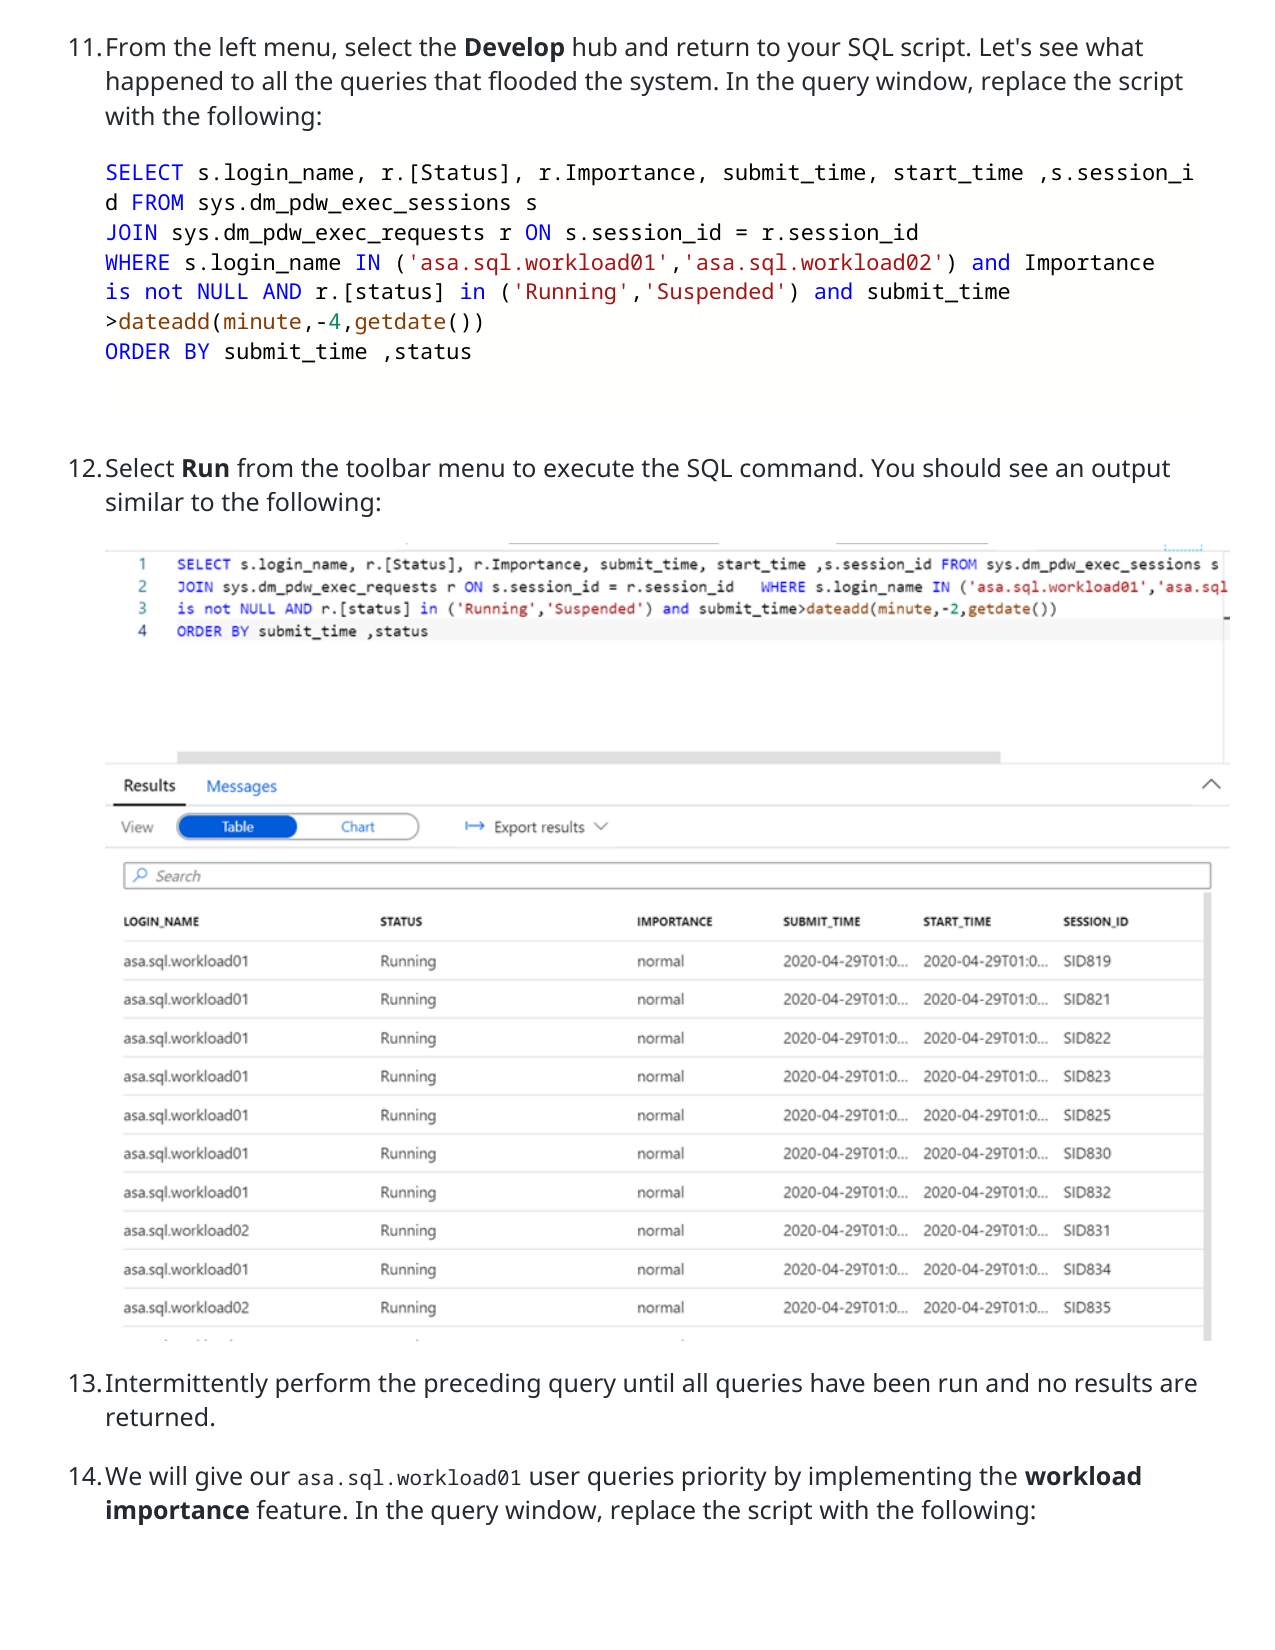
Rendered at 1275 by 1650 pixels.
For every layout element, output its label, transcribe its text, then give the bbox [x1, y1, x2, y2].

list Intermittently perform the preceding query until all queries have been run and no results are returned. [67, 1365, 1200, 1433]
list From the left menu, select the Develop hub and return to your SQL script. Let's see what happened to all the queries that flooded the system. In the query window, replace the script with the following: [67, 30, 1200, 132]
picture [105, 543, 1230, 1341]
list Select Run from the toolbar menu to execute the SQL command. You should see an output similar to the following: [67, 450, 1200, 518]
text WHERE s.login_name IN ('asa.sql.workload01','asa.sql.workload02') and Importance [105, 247, 1200, 276]
list We will give our asa.sql.workload01 user queries priority by implementing the workload importance feature. In the query window, replace the script with the following: [67, 1458, 1200, 1527]
text is not NULL AND r.[status] in ('Running','Suspended') and submit_time>dateadd(minute,-4,getdate()) [105, 276, 1200, 336]
text SELECT s.login_name, r.[Status], r.Importance, submit_time, start_time ,s.session_id FROM sys.dm_pdw_exec_sessions s [105, 157, 1200, 217]
text ORDER BY submit_time ,status [105, 336, 1200, 425]
text JOIN sys.dm_pdw_exec_requests r ON s.session_id = r.session_id [105, 217, 1200, 247]
